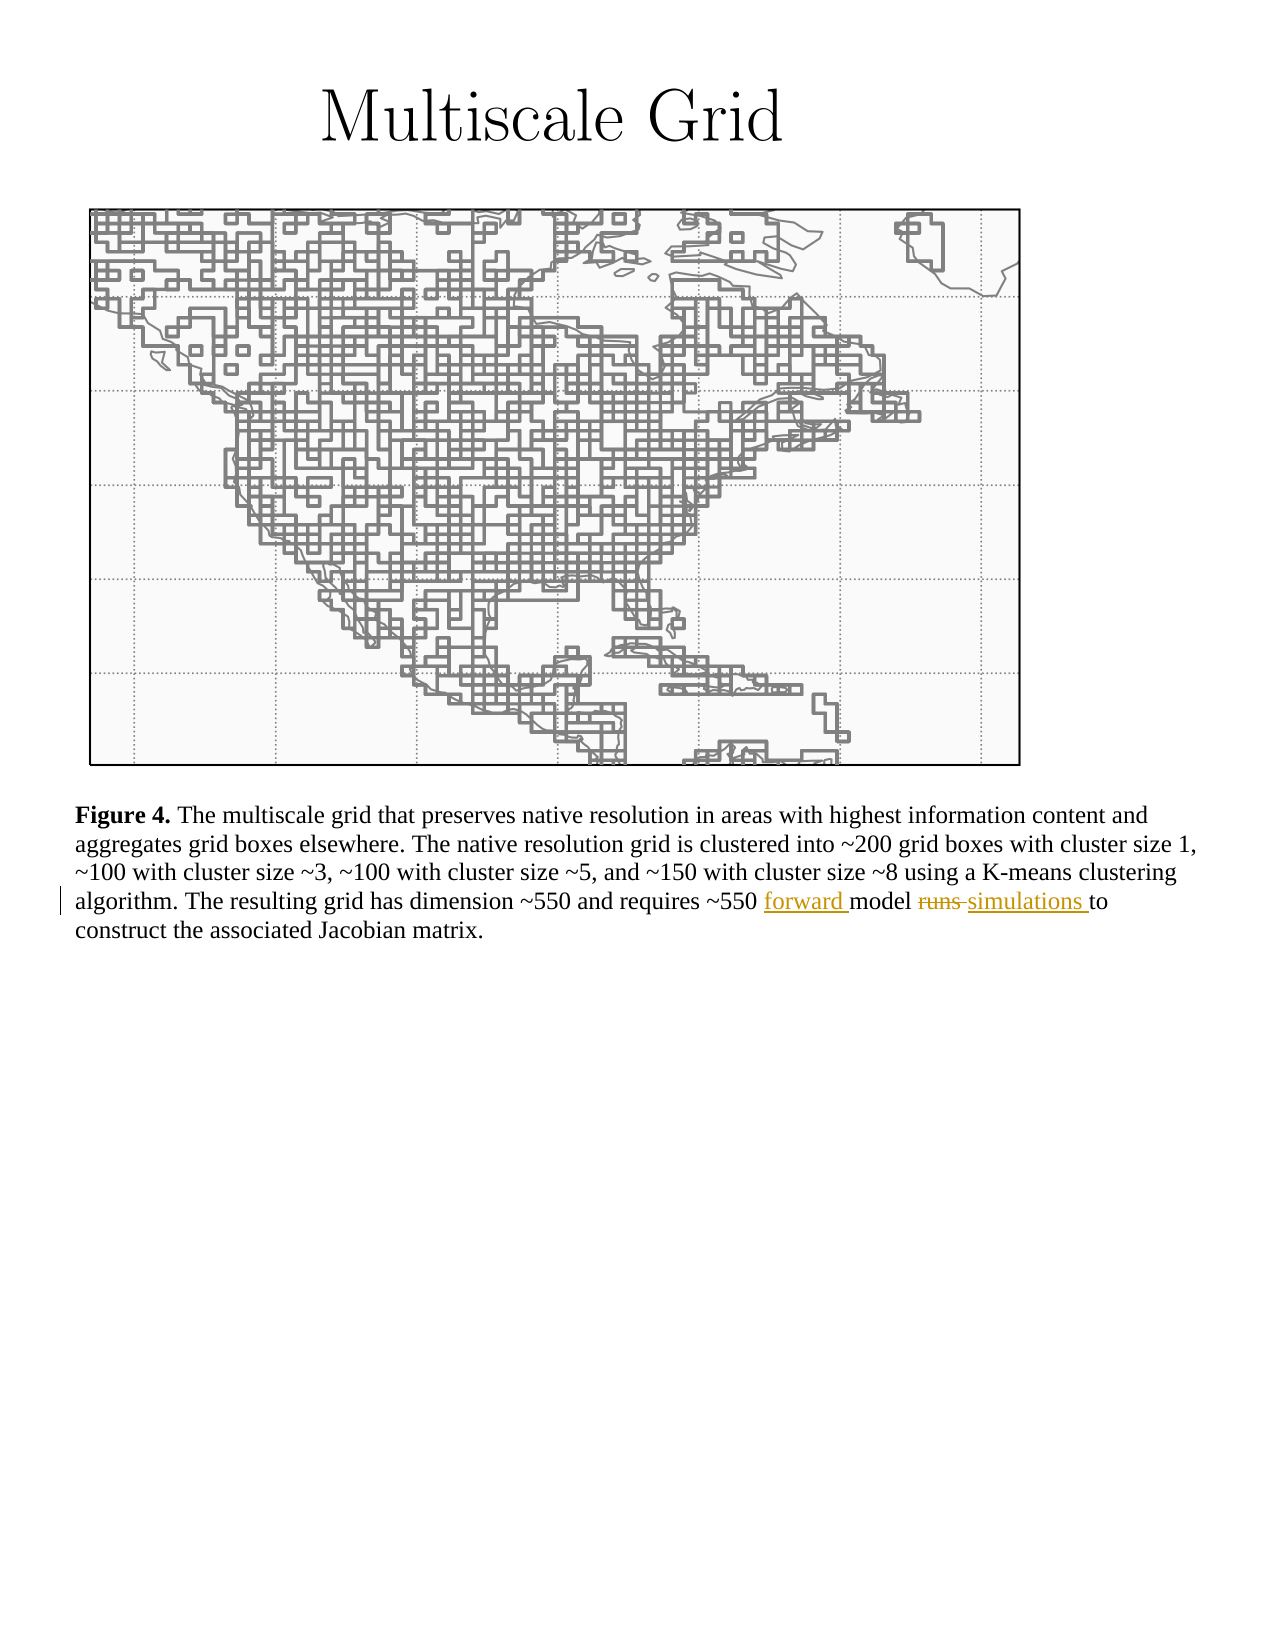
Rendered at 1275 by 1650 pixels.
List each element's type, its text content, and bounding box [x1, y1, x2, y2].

text Figure 4. The multiscale grid that preserves native resolution in areas with highest information content and aggregates grid boxes elsewhere. The native resolution grid is clustered into ~200 grid boxes with cluster size 1, ~100 with cluster size ~3, ~100 with cluster size ~5, and ~150 with cluster size ~8 using a K-means clustering algorithm. The resulting grid has dimension ~550 and requires ~550 model to construct the associated Jacobian matrix. [75, 800, 1200, 944]
picture [75, 75, 1034, 780]
